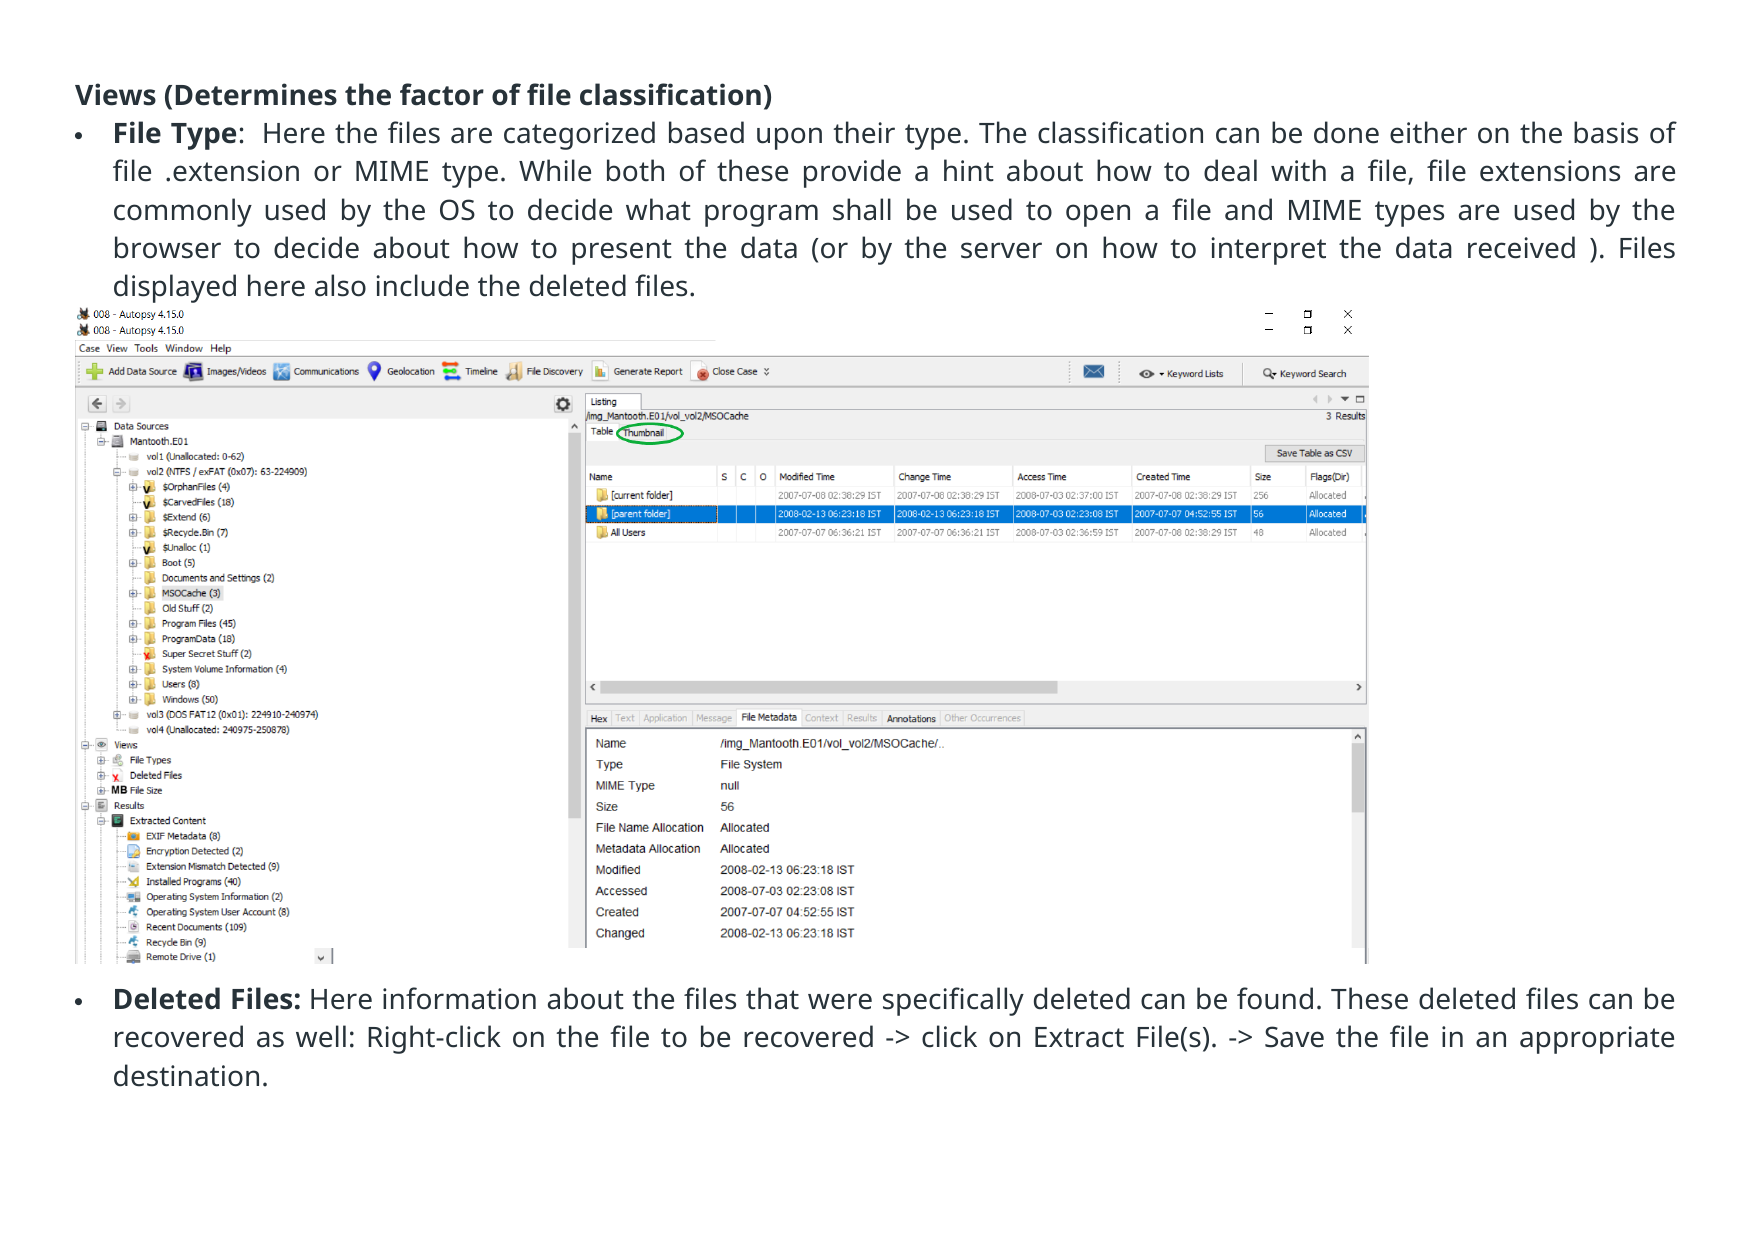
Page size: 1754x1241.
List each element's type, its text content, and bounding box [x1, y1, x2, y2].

list Deleted Files: Here information about the files that were specifically deleted can be found. These deleted files can be recovered as well: Right-click on the file to be recovered -> click on Extract File(s). -> Save the file in an appropriate destination. [75, 979, 1679, 1094]
list File Type: Here the files are categorized based upon their type. The classification can be done either on the basis of file .extension or MIME type. While both of these provide a hint about how to deal with a file, file extensions are commonly used by the OS to decide what program shall be used to open a file and MIME types are used by the browser to decide about how to present the data (or by the server on how to interpret the data received ). Files displayed here also include the deleted files. [75, 113, 1679, 305]
text Views (Determines the factor of file classification) [75, 75, 1679, 113]
picture [75, 305, 1369, 964]
